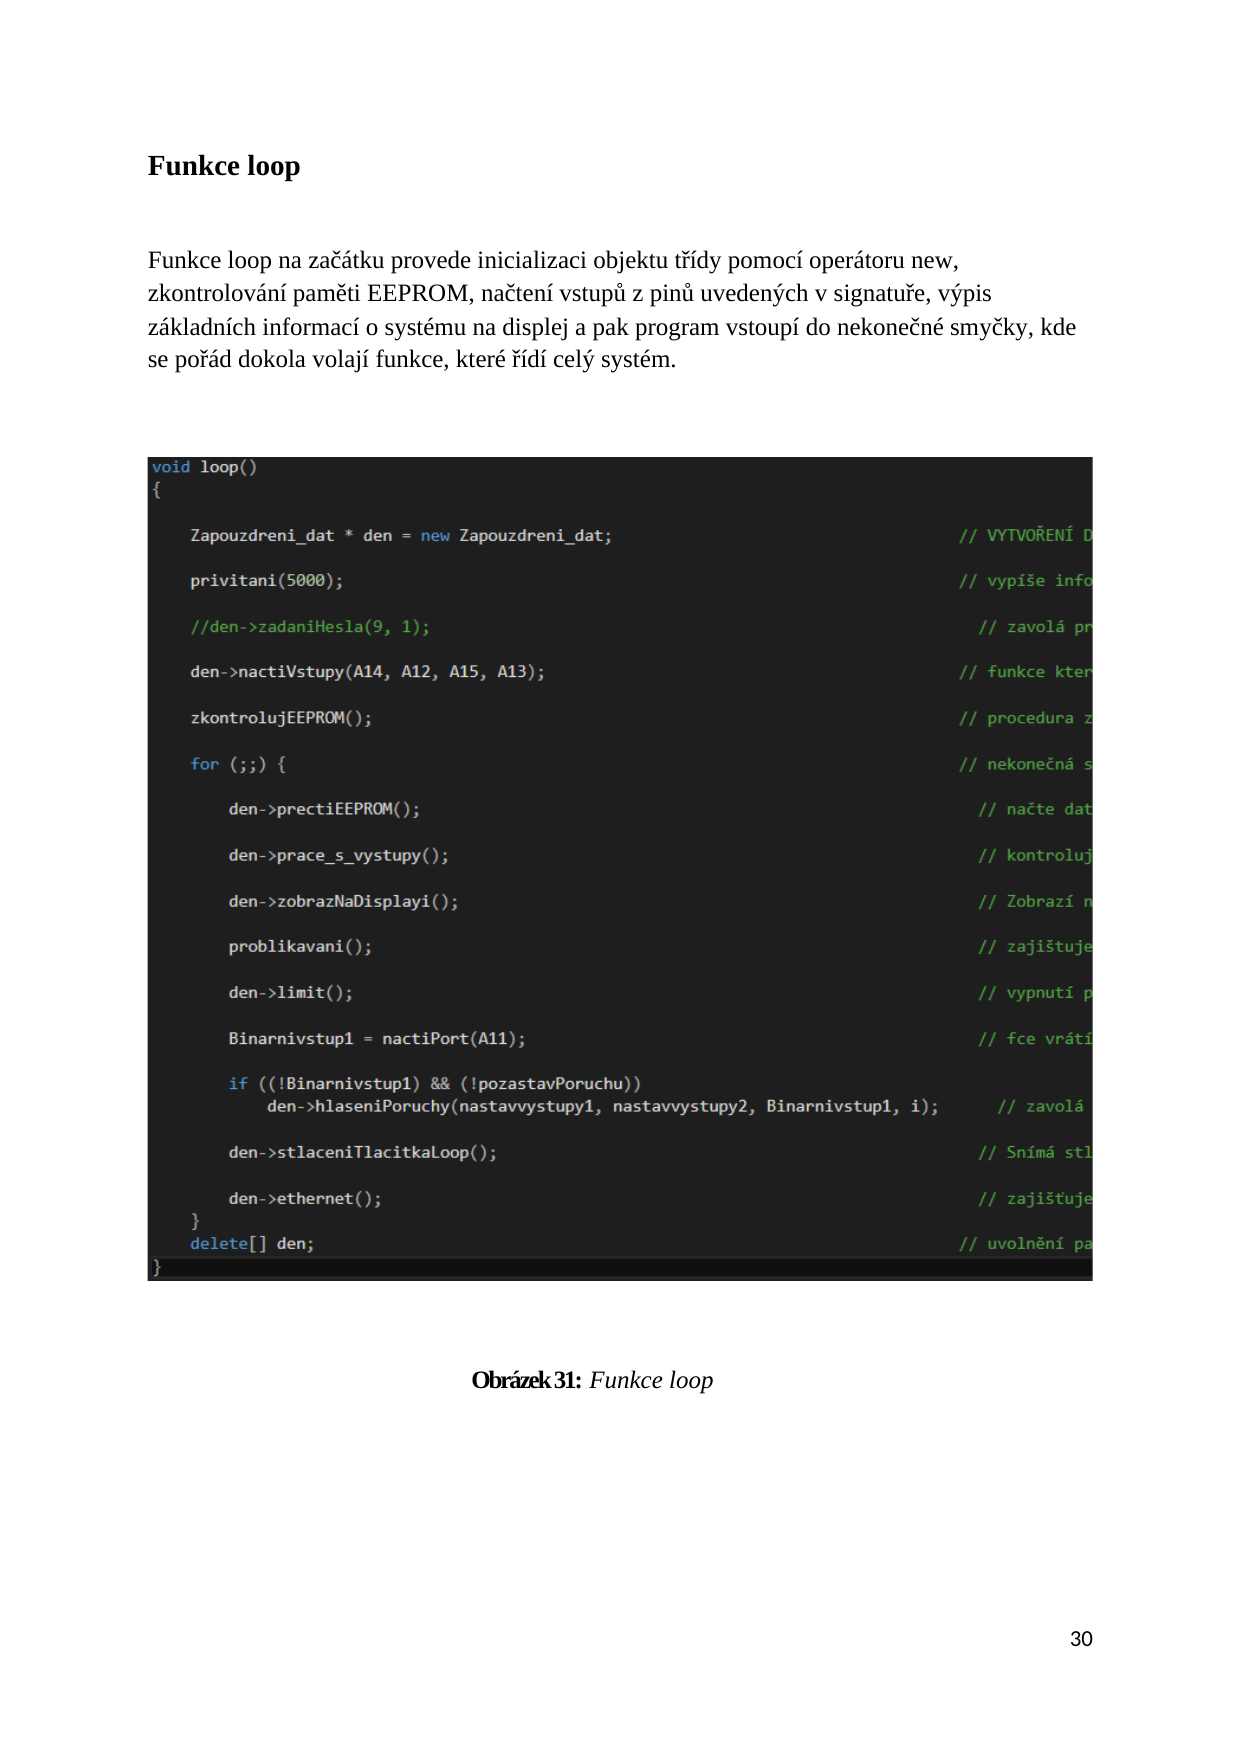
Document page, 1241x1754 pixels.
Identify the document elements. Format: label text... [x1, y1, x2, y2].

text Funkce loop [148, 1365, 1093, 1393]
picture [147, 457, 1093, 1281]
text Funkce loop na začátku provede inicializaci objektu třídy pomocí operátoru new, zkontrolování paměti EEPROM, načtení vstupů z pinů uvedených v signatuře, výpis základních informací o systému na displej a pak program vstoupí do nekonečné smyčky, kde se pořád dokola volají funkce, které řídí celý systém. [148, 246, 1093, 373]
subtitle Funkce loop [148, 148, 1093, 181]
